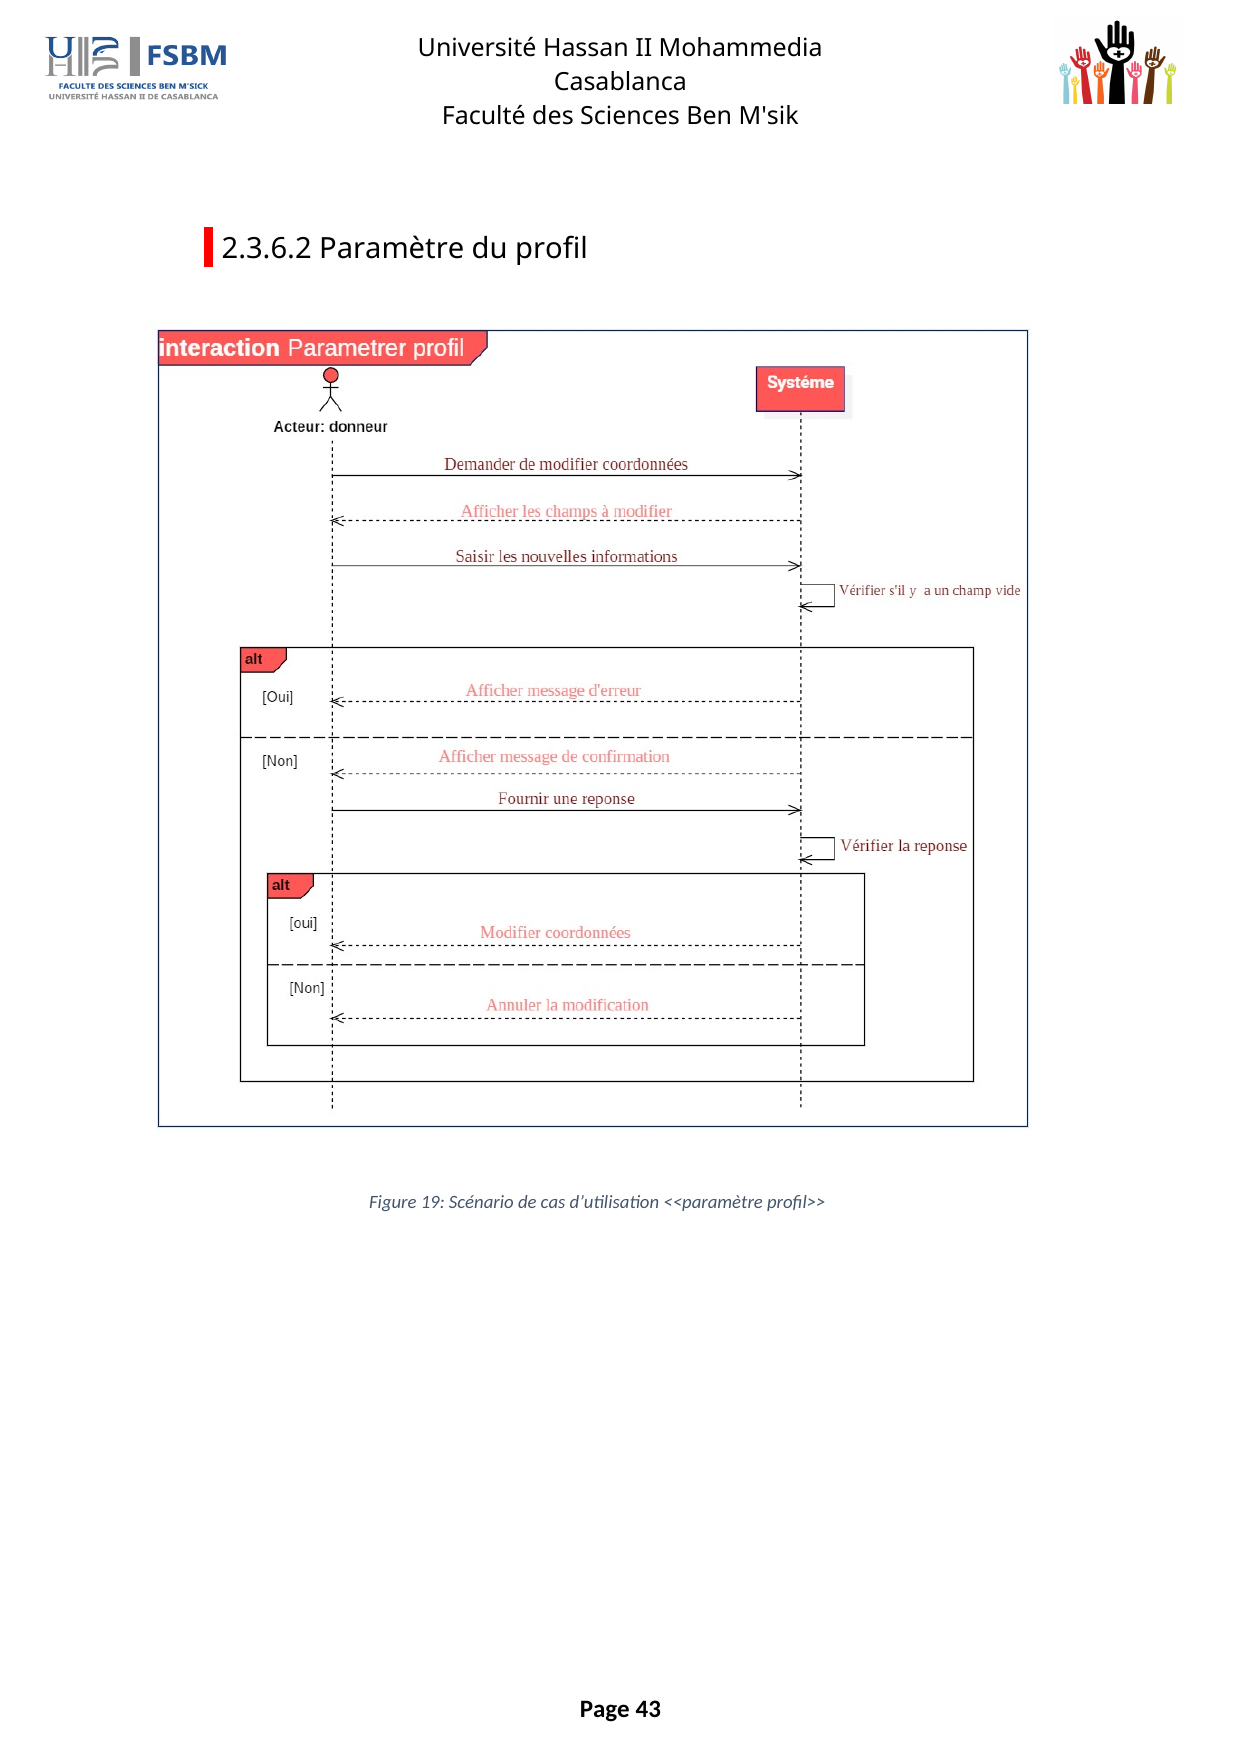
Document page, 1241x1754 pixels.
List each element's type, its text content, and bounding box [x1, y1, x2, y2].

picture [33, 32, 234, 104]
picture [1054, 17, 1185, 104]
subtitle 2.3.6.2 Paramètre du profil [213, 227, 1093, 267]
picture [147, 319, 1093, 1171]
